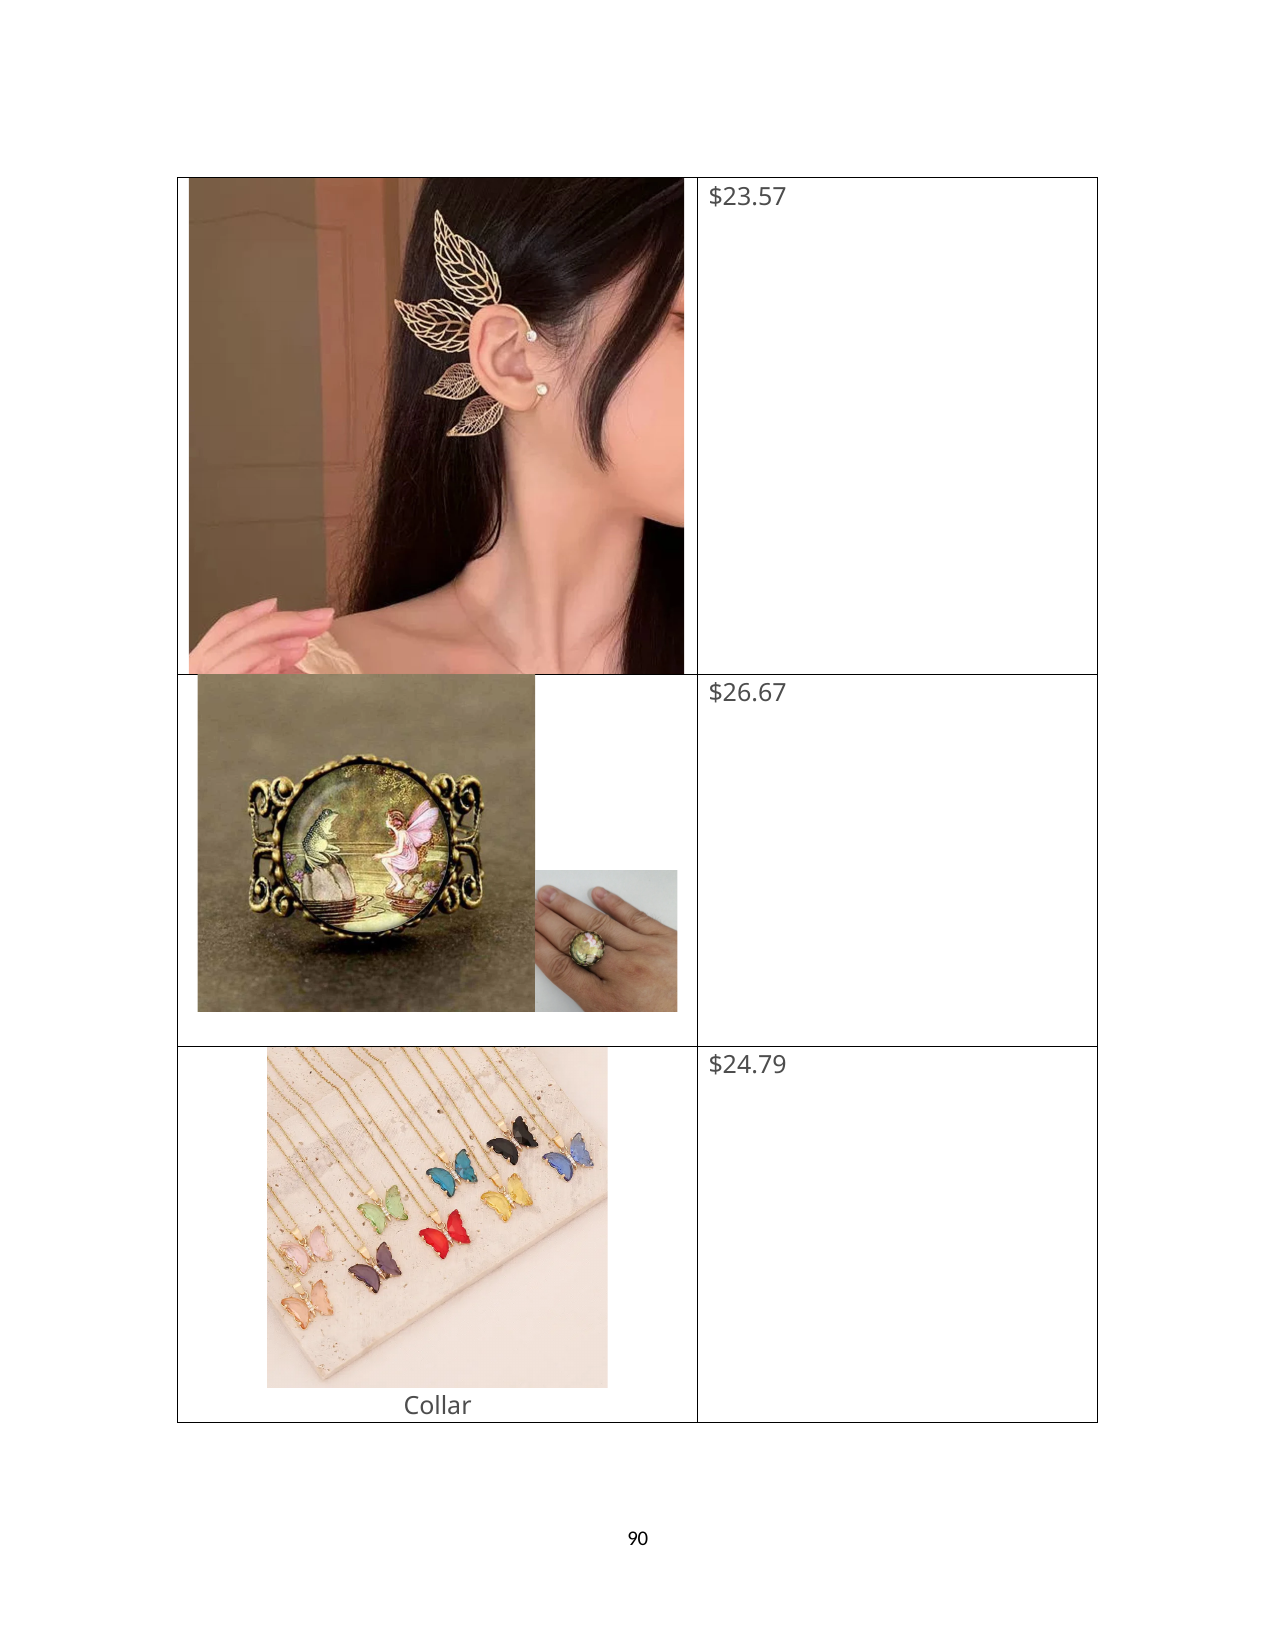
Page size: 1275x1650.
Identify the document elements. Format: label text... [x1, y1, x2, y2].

table_cell $26.67 [698, 675, 1097, 1046]
table_cell [178, 675, 697, 1046]
table_cell $23.57 [698, 178, 1097, 673]
table_cell [178, 178, 188, 673]
table_cell [685, 178, 697, 673]
table_cell Collar [178, 1047, 697, 1422]
picture [267, 1047, 608, 1388]
picture [188, 178, 685, 1012]
table_cell $24.79 [698, 1047, 1097, 1422]
